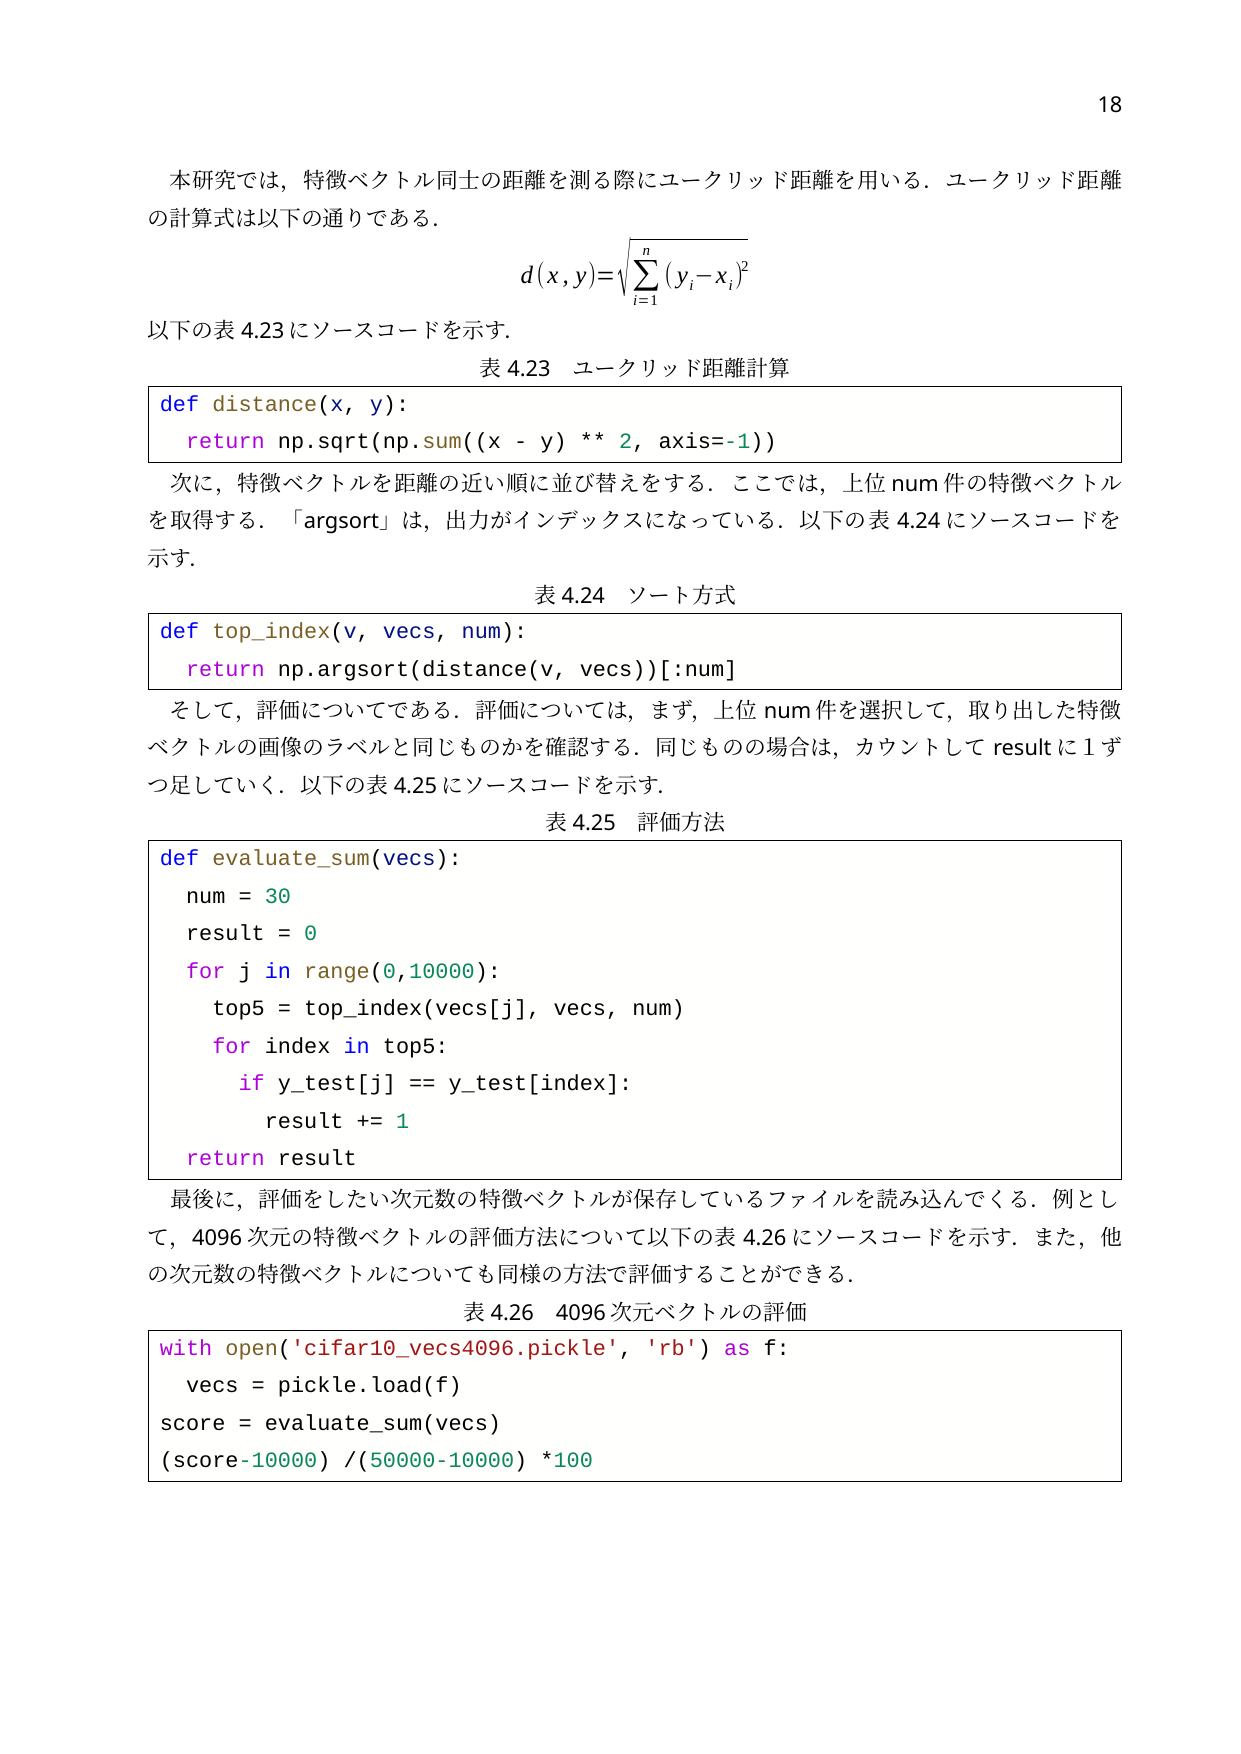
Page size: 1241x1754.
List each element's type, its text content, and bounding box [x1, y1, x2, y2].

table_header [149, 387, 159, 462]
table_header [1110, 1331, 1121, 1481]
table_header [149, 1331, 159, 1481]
text 本研究では，特徴ベクトル同士の距離を測る際にユークリッド距離を用いる．ユークリッド距離の計算式は以下の通りである． [148, 161, 1122, 236]
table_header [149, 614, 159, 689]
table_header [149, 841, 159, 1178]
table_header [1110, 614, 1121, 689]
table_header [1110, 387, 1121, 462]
